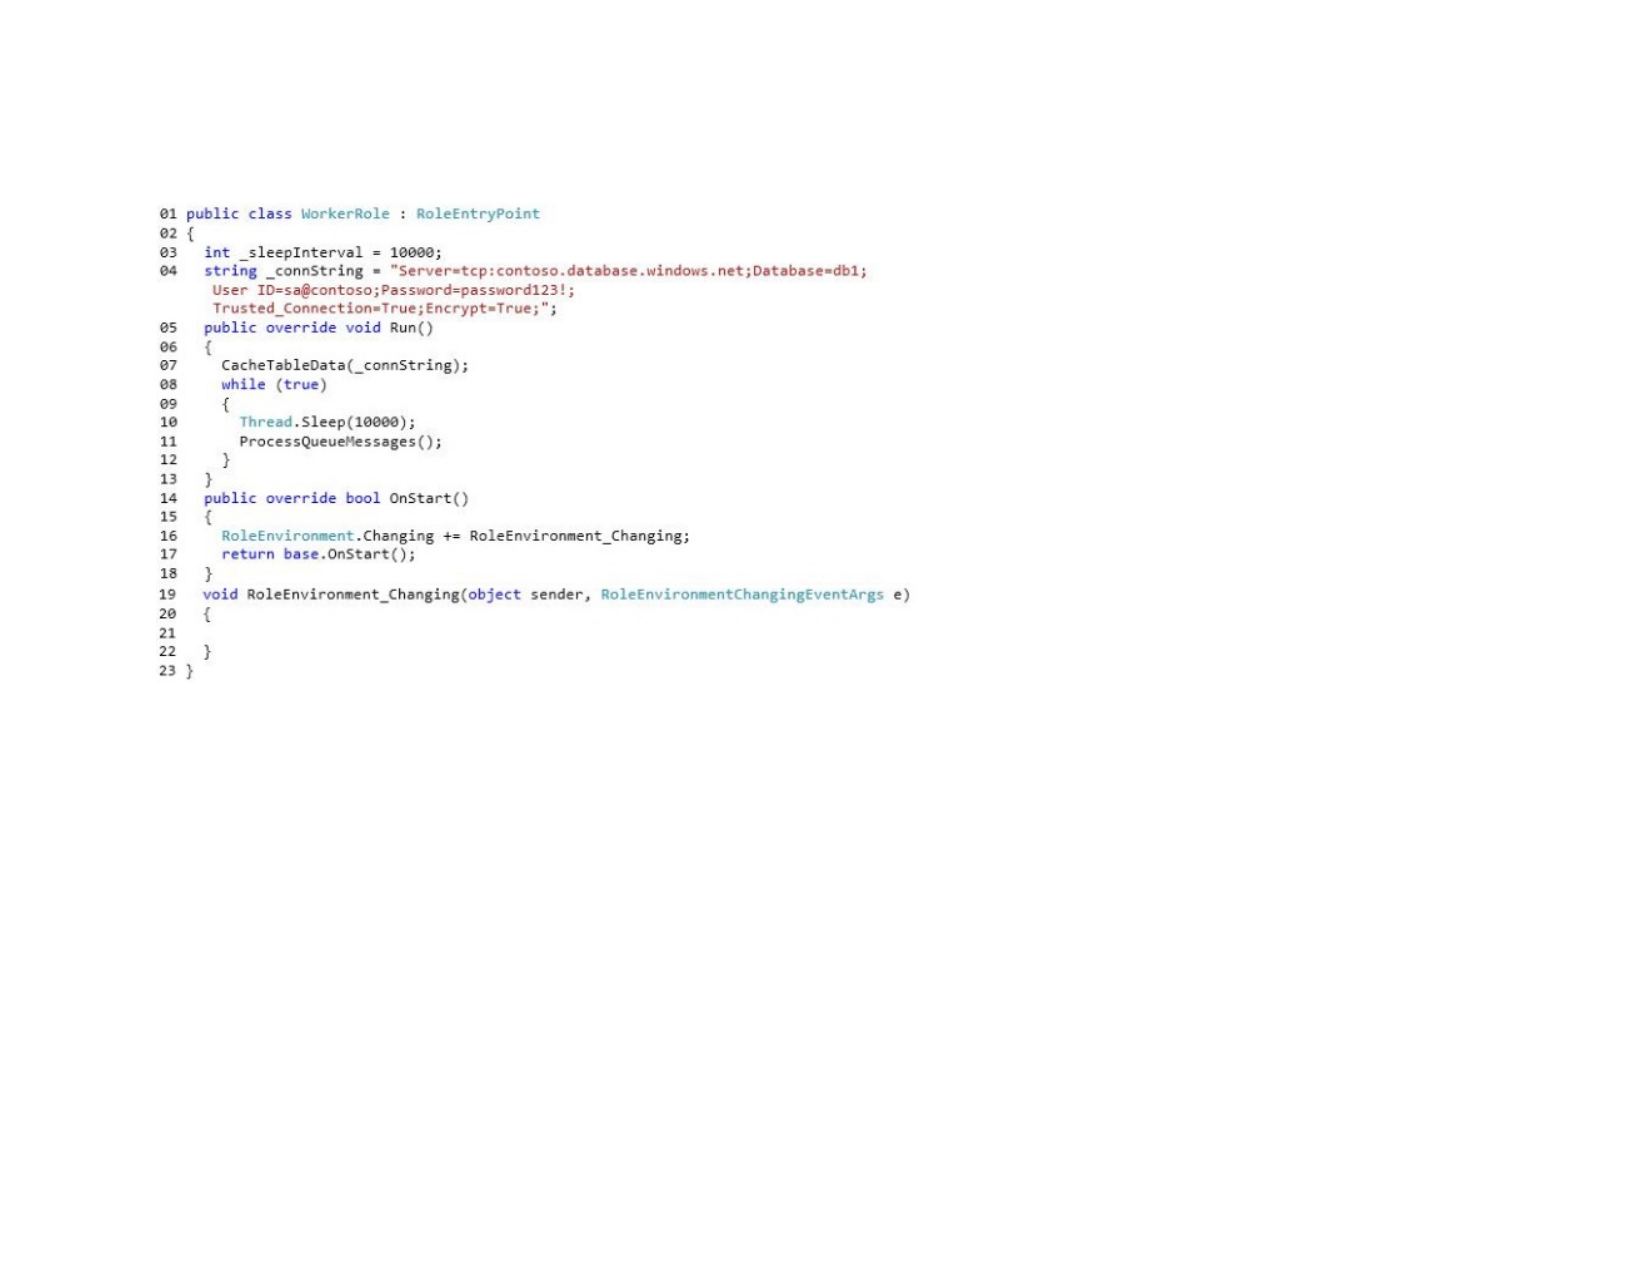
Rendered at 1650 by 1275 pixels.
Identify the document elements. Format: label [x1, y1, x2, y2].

picture [150, 196, 973, 690]
